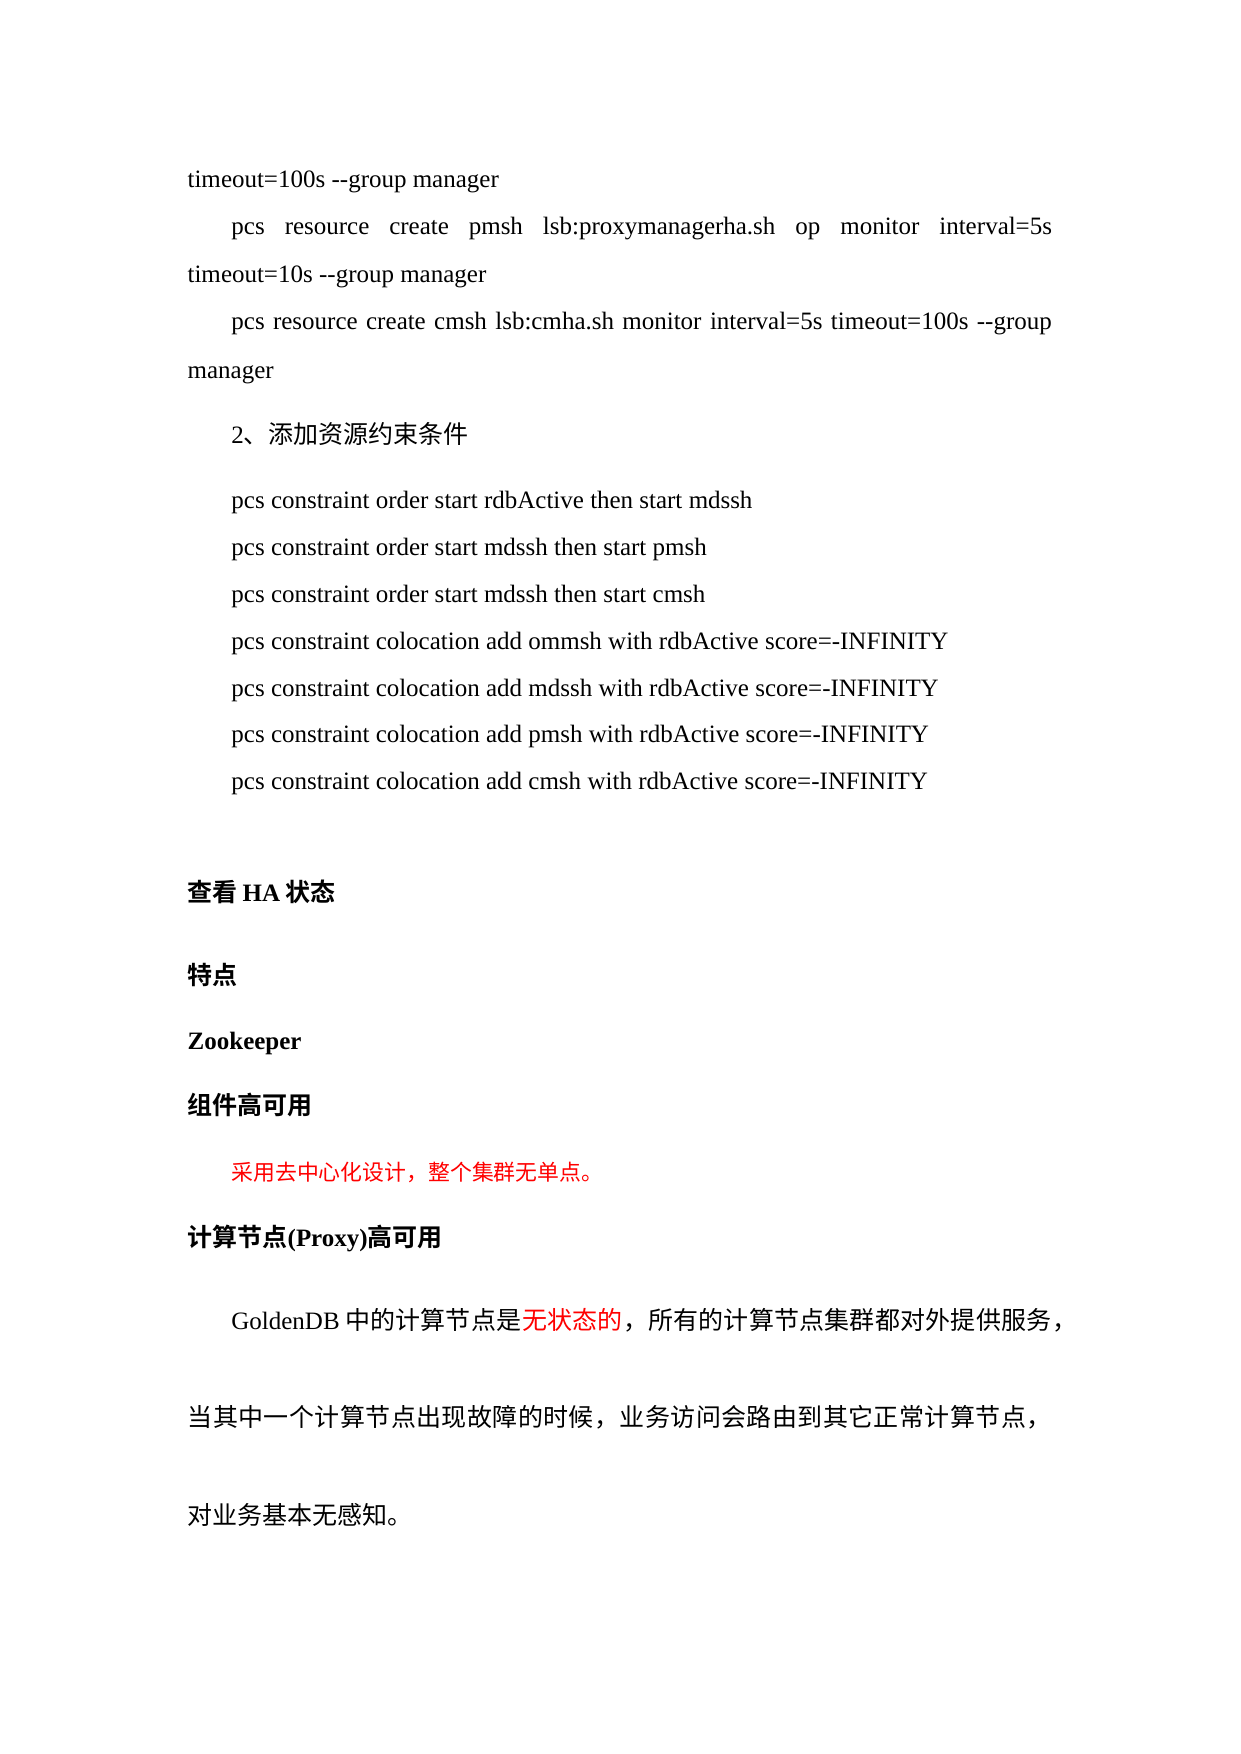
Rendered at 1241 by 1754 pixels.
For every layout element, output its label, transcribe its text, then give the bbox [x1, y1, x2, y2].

text 采用去中心化设计，整个集群无单点。 [187, 1154, 1053, 1187]
subtitle Zookeeper [187, 1024, 1053, 1057]
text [187, 162, 1053, 194]
text pcs constraint order start mdssh then start pmsh [187, 530, 1053, 563]
subtitle 特点 [187, 941, 1053, 1006]
text pcs resource create cmsh lsb:cmha.sh monitor interval=5s timeout=100s --group manager [187, 304, 1053, 386]
text pcs constraint colocation add cmsh with rdbActive score=-INFINITY [187, 764, 1053, 797]
text pcs constraint colocation add mdssh with rdbActive score=-INFINITY [187, 671, 1053, 703]
text GoldenDB中的计算节点是无状态的，所有的计算节点集群都对外提供服务，当其中一个计算节点出现故障的时候，业务访问会路由到其它正常计算节点，对业务基本无感知。 [187, 1286, 1053, 1546]
text pcs constraint colocation add ommsh with rdbActive score=-INFINITY [187, 624, 1053, 656]
subtitle 组件高可用 [187, 1071, 1053, 1136]
text pcs resource create pmsh lsb:proxymanagerha.sh op monitor interval=5s timeout=10s --group manager [187, 209, 1053, 290]
subtitle 查看HA状态 [187, 858, 1053, 923]
text pcs constraint order start rdbActive then start mdssh [187, 483, 1053, 516]
text pcs constraint order start mdssh then start cmsh [187, 577, 1053, 609]
text pcs constraint colocation add pmsh with rdbActive score=-INFINITY [187, 718, 1053, 750]
subtitle 计算节点(Proxy)高可用 [187, 1203, 1053, 1268]
text 2、添加资源约束条件 [187, 400, 1053, 465]
